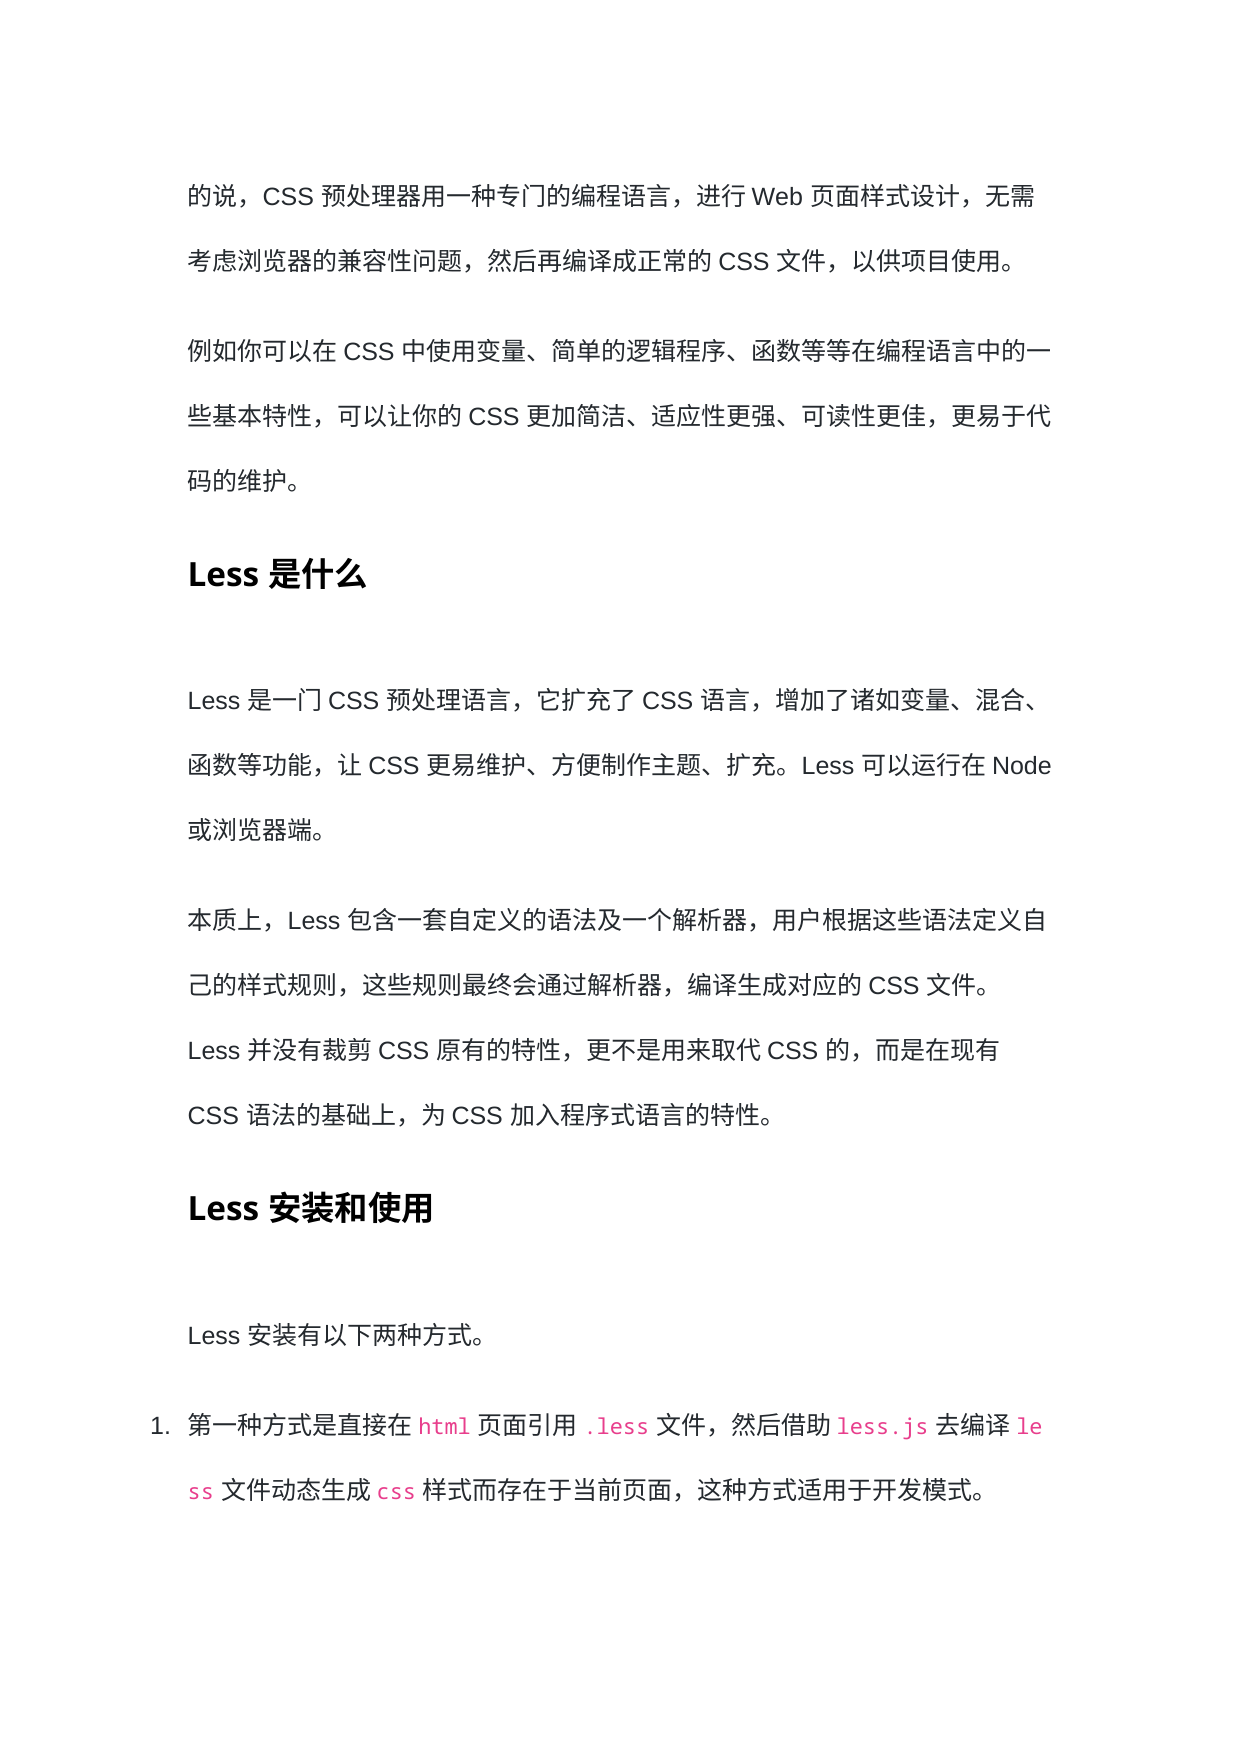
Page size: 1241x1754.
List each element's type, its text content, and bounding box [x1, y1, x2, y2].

text 例如你可以在 CSS 中使用变量、简单的逻辑程序、函数等等在编程语言中的一些基本特性，可以让你的 CSS 更加简洁、适应性更强、可读性更佳，更易于代码的维护。 [187, 317, 1053, 512]
list 第一种方式是直接在 html 页面引用 .less 文件，然后借助 less.js 去编译 less 文件动态生成 css 样式而存在于当前页面，这种方式适用于开发模式。 [150, 1391, 1053, 1521]
text 本质上，Less 包含一套自定义的语法及一个解析器，用户根据这些语法定义自己的样式规则，这些规则最终会通过解析器，编译生成对应的 CSS 文件。Less 并没有裁剪 CSS 原有的特性，更不是用来取代 CSS 的，而是在现有 CSS 语法的基础上，为 CSS 加入程序式语言的特性。 [187, 886, 1053, 1146]
subtitle Less 是什么 [187, 539, 1053, 604]
text Less 安装有以下两种方式。 [187, 1301, 1053, 1366]
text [187, 162, 1053, 292]
text Less 是一门 CSS 预处理语言，它扩充了 CSS 语言，增加了诸如变量、混合、函数等功能，让 CSS 更易维护、方便制作主题、扩充。Less 可以运行在 Node 或浏览器端。 [187, 666, 1053, 861]
subtitle Less 安装和使用 [187, 1173, 1053, 1238]
